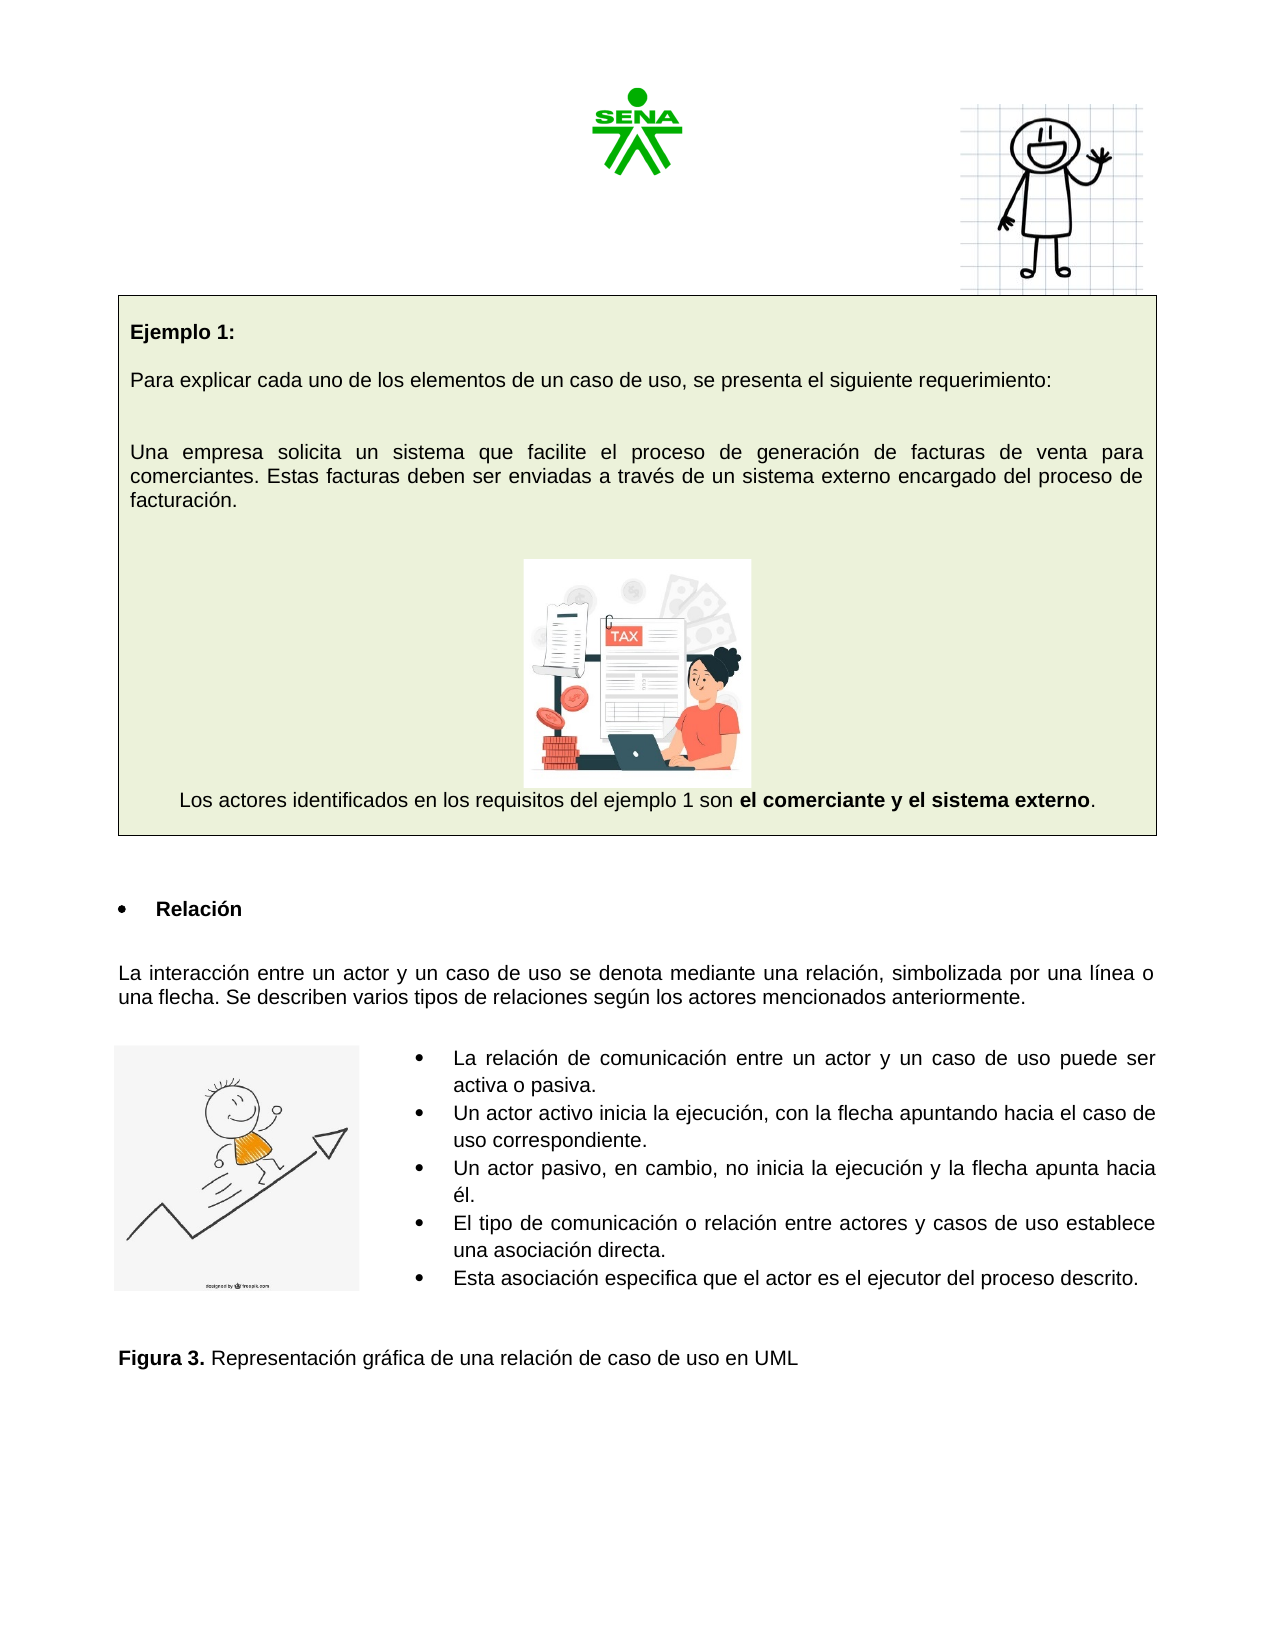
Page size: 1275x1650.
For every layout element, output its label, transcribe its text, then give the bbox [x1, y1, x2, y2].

list Un actor pasivo, en cambio, no inicia la ejecución y la flecha apunta hacia él. [360, 1156, 1157, 1207]
list La relación de comunicación entre un actor y un caso de uso puede ser activa o pasiva. [360, 1045, 1157, 1097]
table_header Ejemplo 1: Para explicar cada uno de los elementos de un caso de uso, se presenta el siguiente requerimiento: Una empresa solicita un sistema que facilite el proceso de generación de facturas de venta para comerciantes. Estas facturas deben ser enviadas a través de un sistema externo encargado del proceso de facturación. Los actores identificados en los requisitos del ejemplo 1 son el comerciante y el sistema externo. [119, 296, 1156, 835]
picture [960, 104, 1144, 295]
list El tipo de comunicación o relación entre actores y casos de uso establece una asociación directa. [360, 1211, 1157, 1262]
text Figura 3. Representación gráfica de una relación de caso de uso en UML [118, 1346, 1157, 1370]
picture [114, 1045, 360, 1291]
list Esta asociación especifica que el actor es el ejecutor del proceso descrito. [360, 1266, 1157, 1290]
list Un actor activo inicia la ejecución, con la flecha apuntando hacia el caso de uso correspondiente. [360, 1100, 1157, 1152]
text La interacción entre un actor y un caso de uso se denota mediante una relación, simbolizada por una línea o una flecha. Se describen varios tipos de relaciones según los actores mencionados anteriormente. [118, 961, 1157, 1009]
picture [523, 559, 752, 788]
list Relación [118, 897, 1157, 921]
picture [592, 87, 683, 176]
